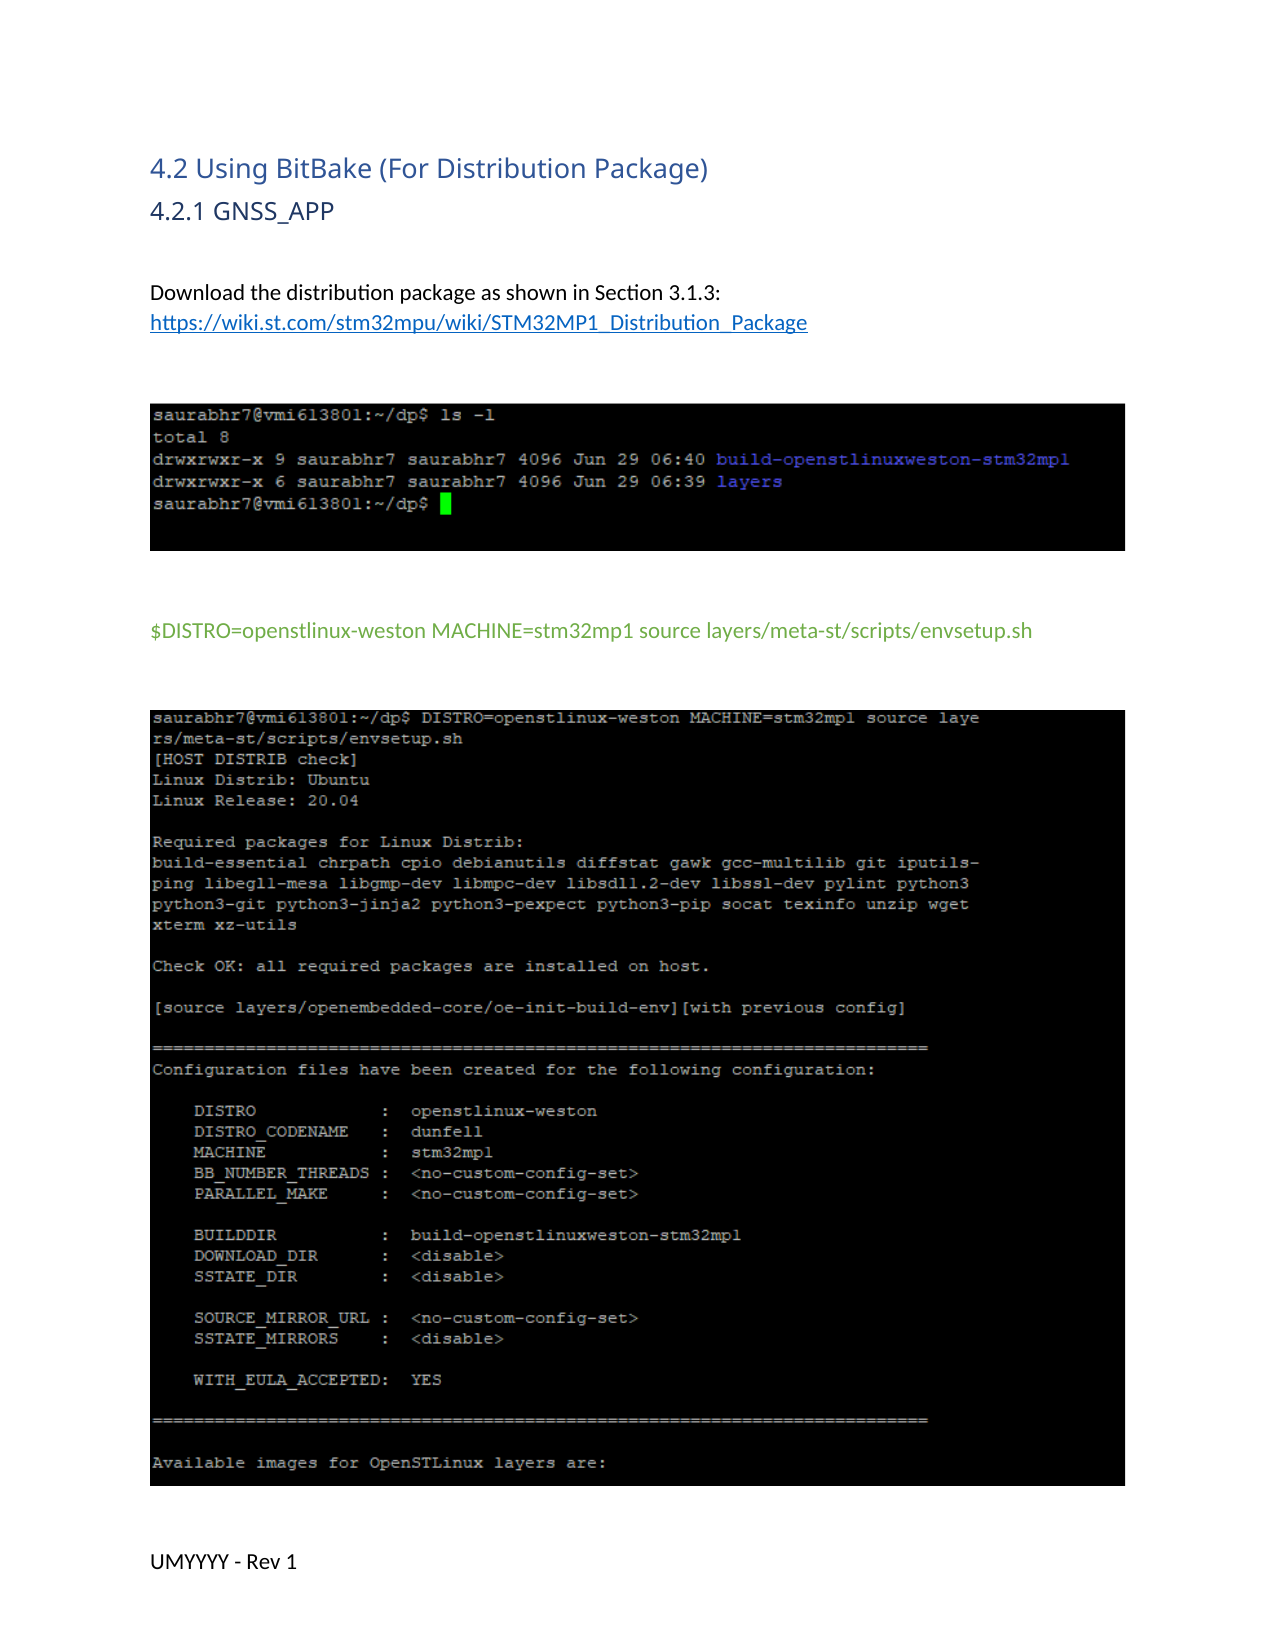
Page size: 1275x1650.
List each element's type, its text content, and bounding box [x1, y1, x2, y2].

subtitle 4.2.1 GNSS_APP [150, 194, 1125, 228]
picture [150, 710, 1125, 1486]
text Download the distribution package as shown in Section 3.1.3: https://wiki.st.com/stm32mpu/wiki/STM32MP1_Distribution_Package [150, 278, 1125, 336]
picture [150, 401, 1125, 551]
text $DISTRO=openstlinux-weston MACHINE=stm32mp1 source layers/meta-st/scripts/envsetup.sh [150, 616, 1125, 644]
subtitle 4.2 Using BitBake (For Distribution Package) [150, 150, 1125, 187]
